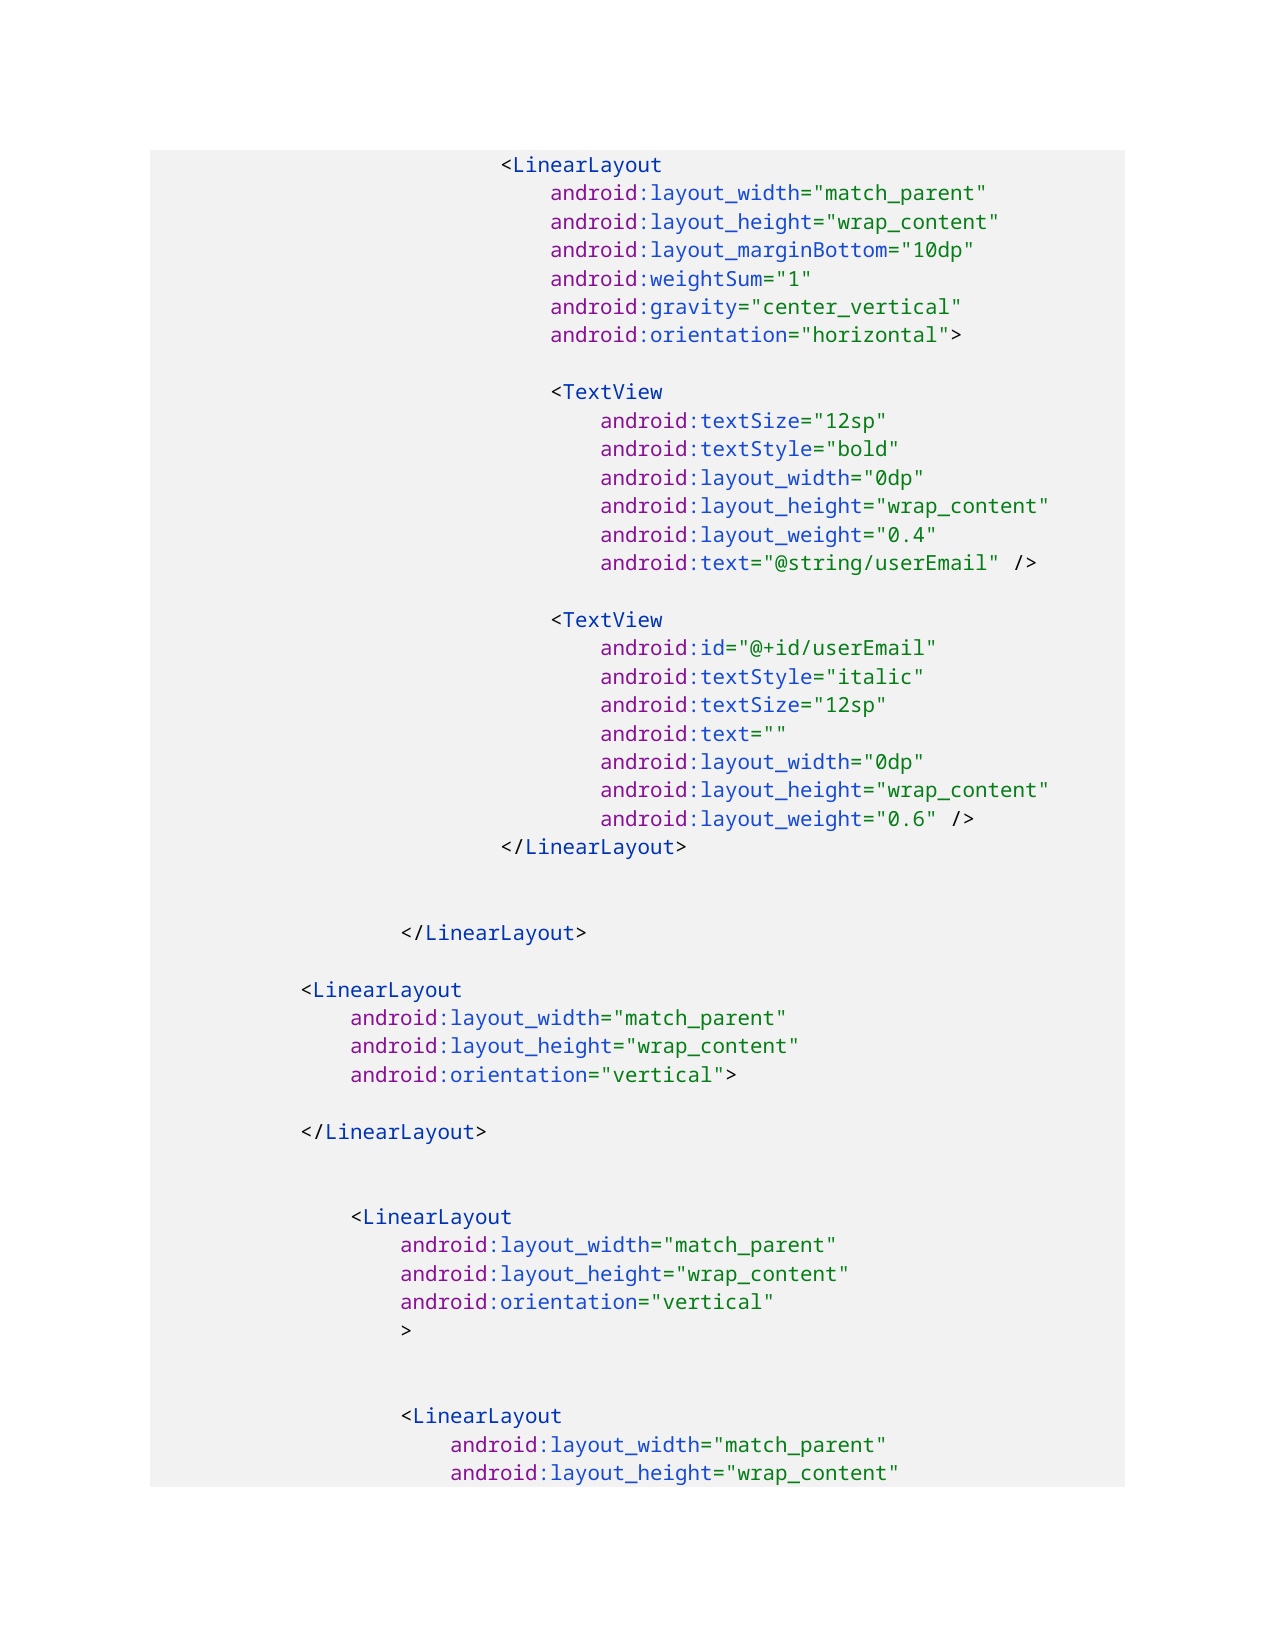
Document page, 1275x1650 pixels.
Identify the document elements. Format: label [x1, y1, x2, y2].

text [150, 150, 1125, 1487]
